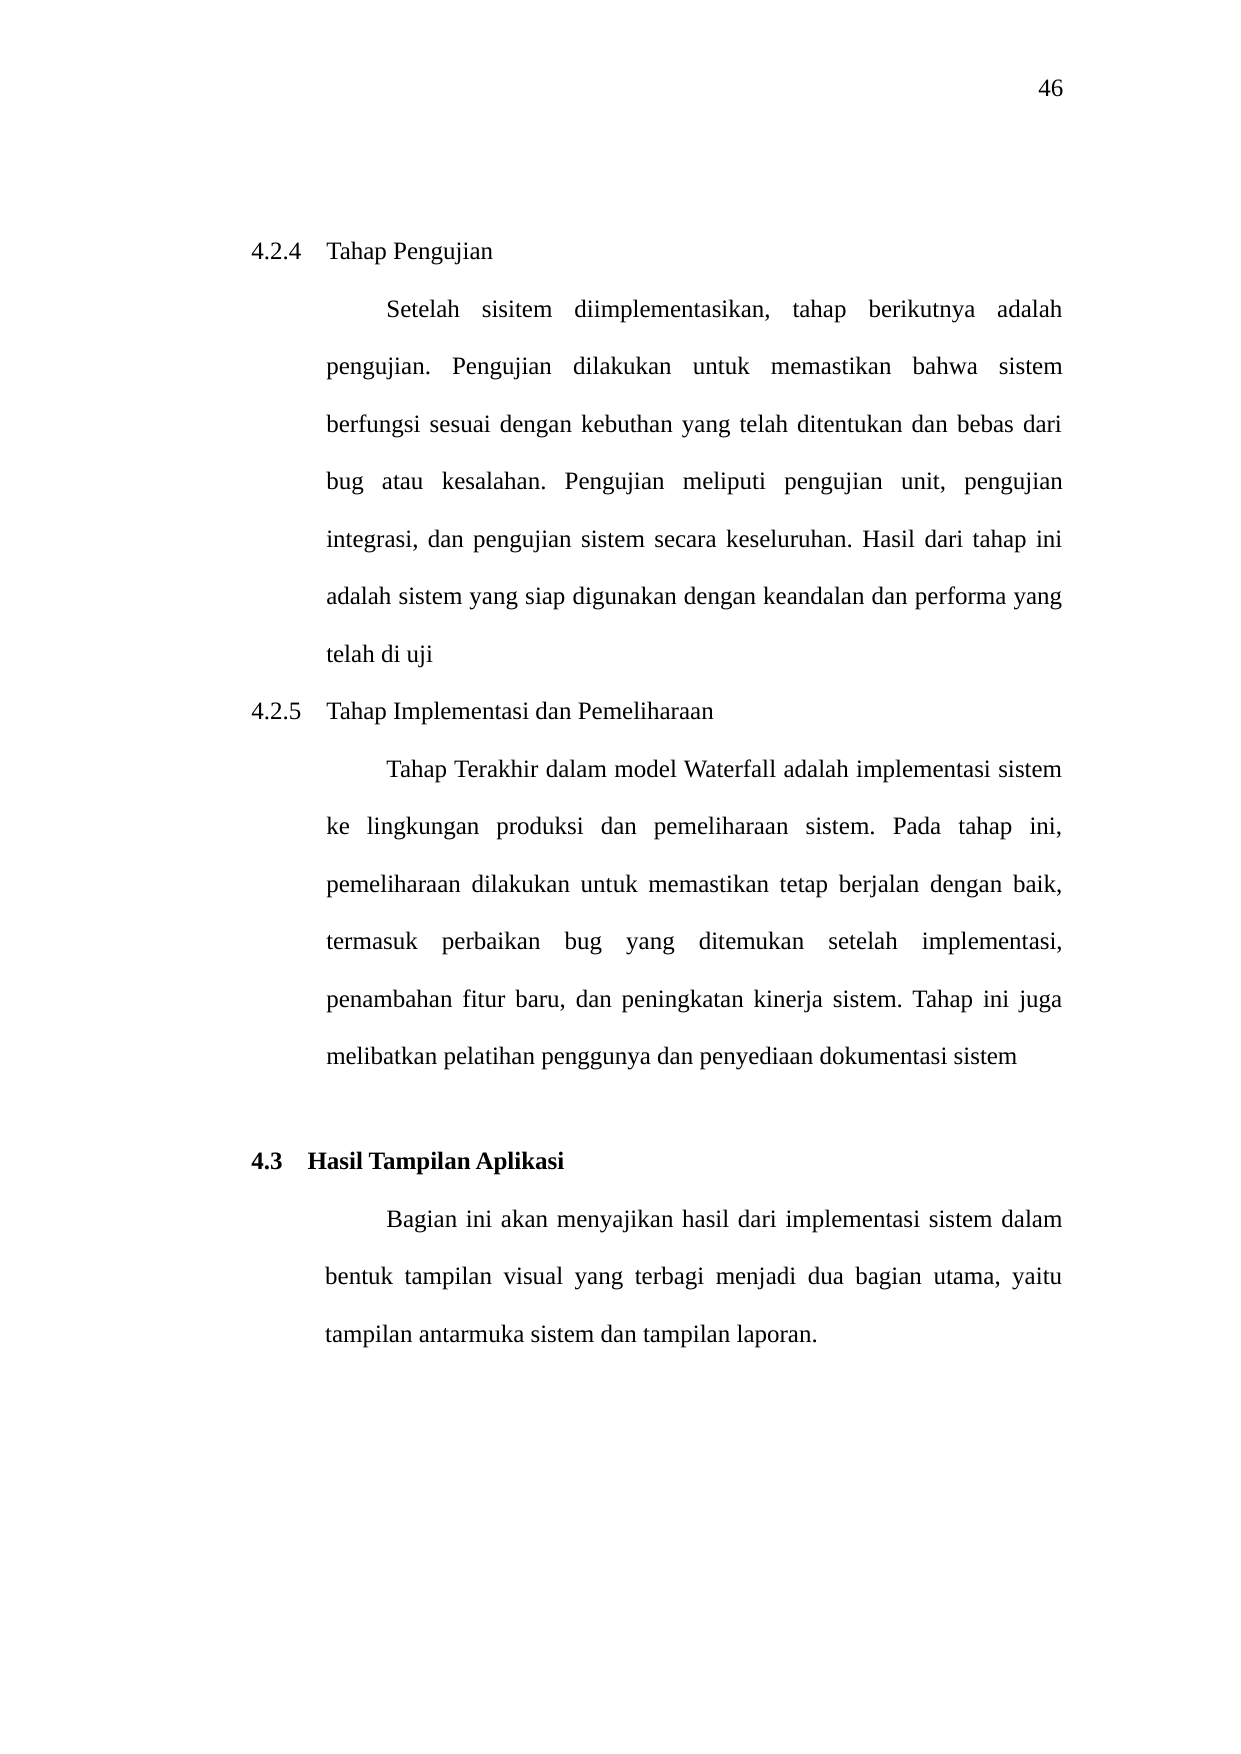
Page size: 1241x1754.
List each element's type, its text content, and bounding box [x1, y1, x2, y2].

list Setelah sisitem diimplementasikan, tahap berikutnya adalah pengujian. Pengujian dilakukan untuk memastikan bahwa sistem berfungsi sesuai dengan kebuthan yang telah ditentukan dan bebas dari bug atau kesalahan. Pengujian meliputi pengujian unit, pengujian integrasi, dan pengujian sistem secara keseluruhan. Hasil dari tahap ini adalah sistem yang siap digunakan dengan keandalan dan performa yang telah di uji [326, 294, 1063, 667]
subtitle Hasil Tampilan Aplikasi [251, 1146, 1063, 1175]
list Tahap Implementasi dan Pemeliharaan [251, 696, 1063, 725]
text Bagian ini akan menyajikan hasil dari implementasi sistem dalam bentuk tampilan visual yang terbagi menjadi dua bagian utama, yaitu tampilan antarmuka sistem dan tampilan laporan. [325, 1204, 1063, 1405]
list Tahap Pengujian [251, 236, 1063, 265]
list Tahap Terakhir dalam model Waterfall adalah implementasi sistem ke lingkungan produksi dan pemeliharaan sistem. Pada tahap ini, pemeliharaan dilakukan untuk memastikan tetap berjalan dengan baik, termasuk perbaikan bug yang ditemukan setelah implementasi, penambahan fitur baru, dan peningkatan kinerja sistem. Tahap ini juga melibatkan pelatihan penggunya dan penyediaan dokumentasi sistem [326, 754, 1063, 1070]
